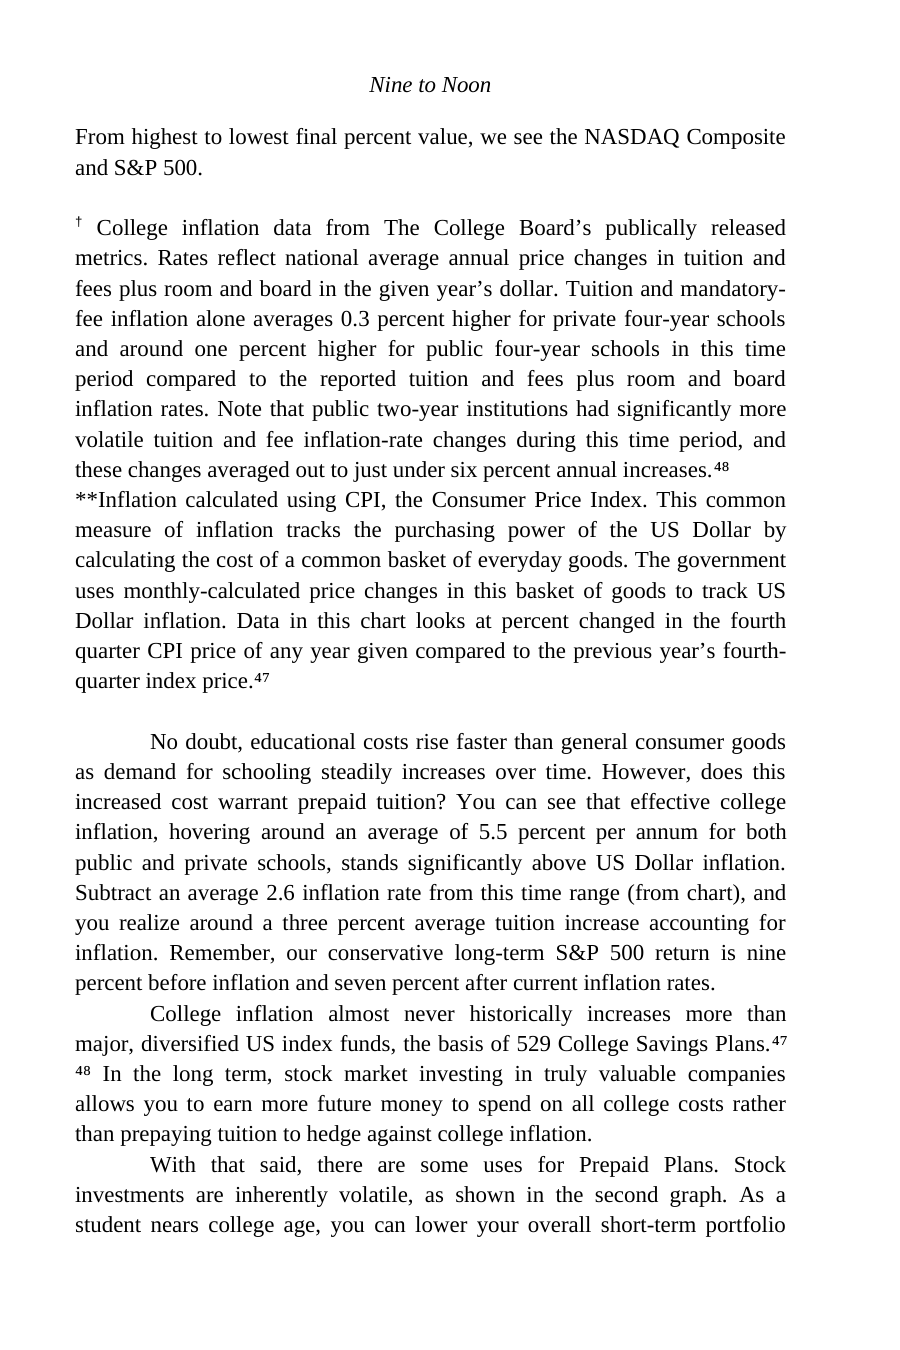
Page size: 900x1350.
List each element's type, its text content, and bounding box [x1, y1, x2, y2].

text † College inflation data from The College Board’s publically released metrics. Rates reflect national average annual price changes in tuition and fees plus room and board in the given year’s dollar. Tuition and mandatory-fee inflation alone averages 0.3 percent higher for private four-year schools and around one percent higher for public four-year schools in this time period compared to the reported tuition and fees plus room and board inflation rates. Note that public two-year institutions had significantly more volatile tuition and fee inflation-rate changes during this time period, and these changes averaged out to just under six percent annual increases.⁴⁸ [75, 214, 787, 482]
text No doubt, educational costs rise faster than general consumer goods as demand for schooling steadily increases over time. However, does this increased cost warrant prepaid tuition? You can see that effective college inflation, hovering around an average of 5.5 percent per annum for both public and private schools, stands significantly above US Dollar inflation. Subtract an average 2.6 inflation rate from this time range (from chart), and you realize around a three percent average tuition increase accounting for inflation. Remember, our conservative long-term S&P 500 return is nine percent before inflation and seven percent after current inflation rates. [75, 728, 787, 996]
text College inflation almost never historically increases more than major, diversified US index funds, the basis of 529 College Savings Plans.⁴⁷ ⁴⁸ In the long term, stock market investing in truly valuable companies allows you to earn more future money to spend on all college costs rather than prepaying tuition to hedge against college inflation. [75, 999, 787, 1147]
text From highest to lowest final percent value, we see the NASDAQ Composite and S&P 500. [75, 150, 787, 180]
text **Inflation calculated using CPI, the Consumer Price Index. This common measure of inflation tracks the purchasing power of the US Dollar by calculating the cost of a common basket of everyday goods. The government uses monthly-calculated price changes in this basket of goods to track US Dollar inflation. Data in this chart looks at percent changed in the fourth quarter CPI price of any year given compared to the previous year’s fourth-quarter index price.⁴⁷ [75, 486, 787, 694]
